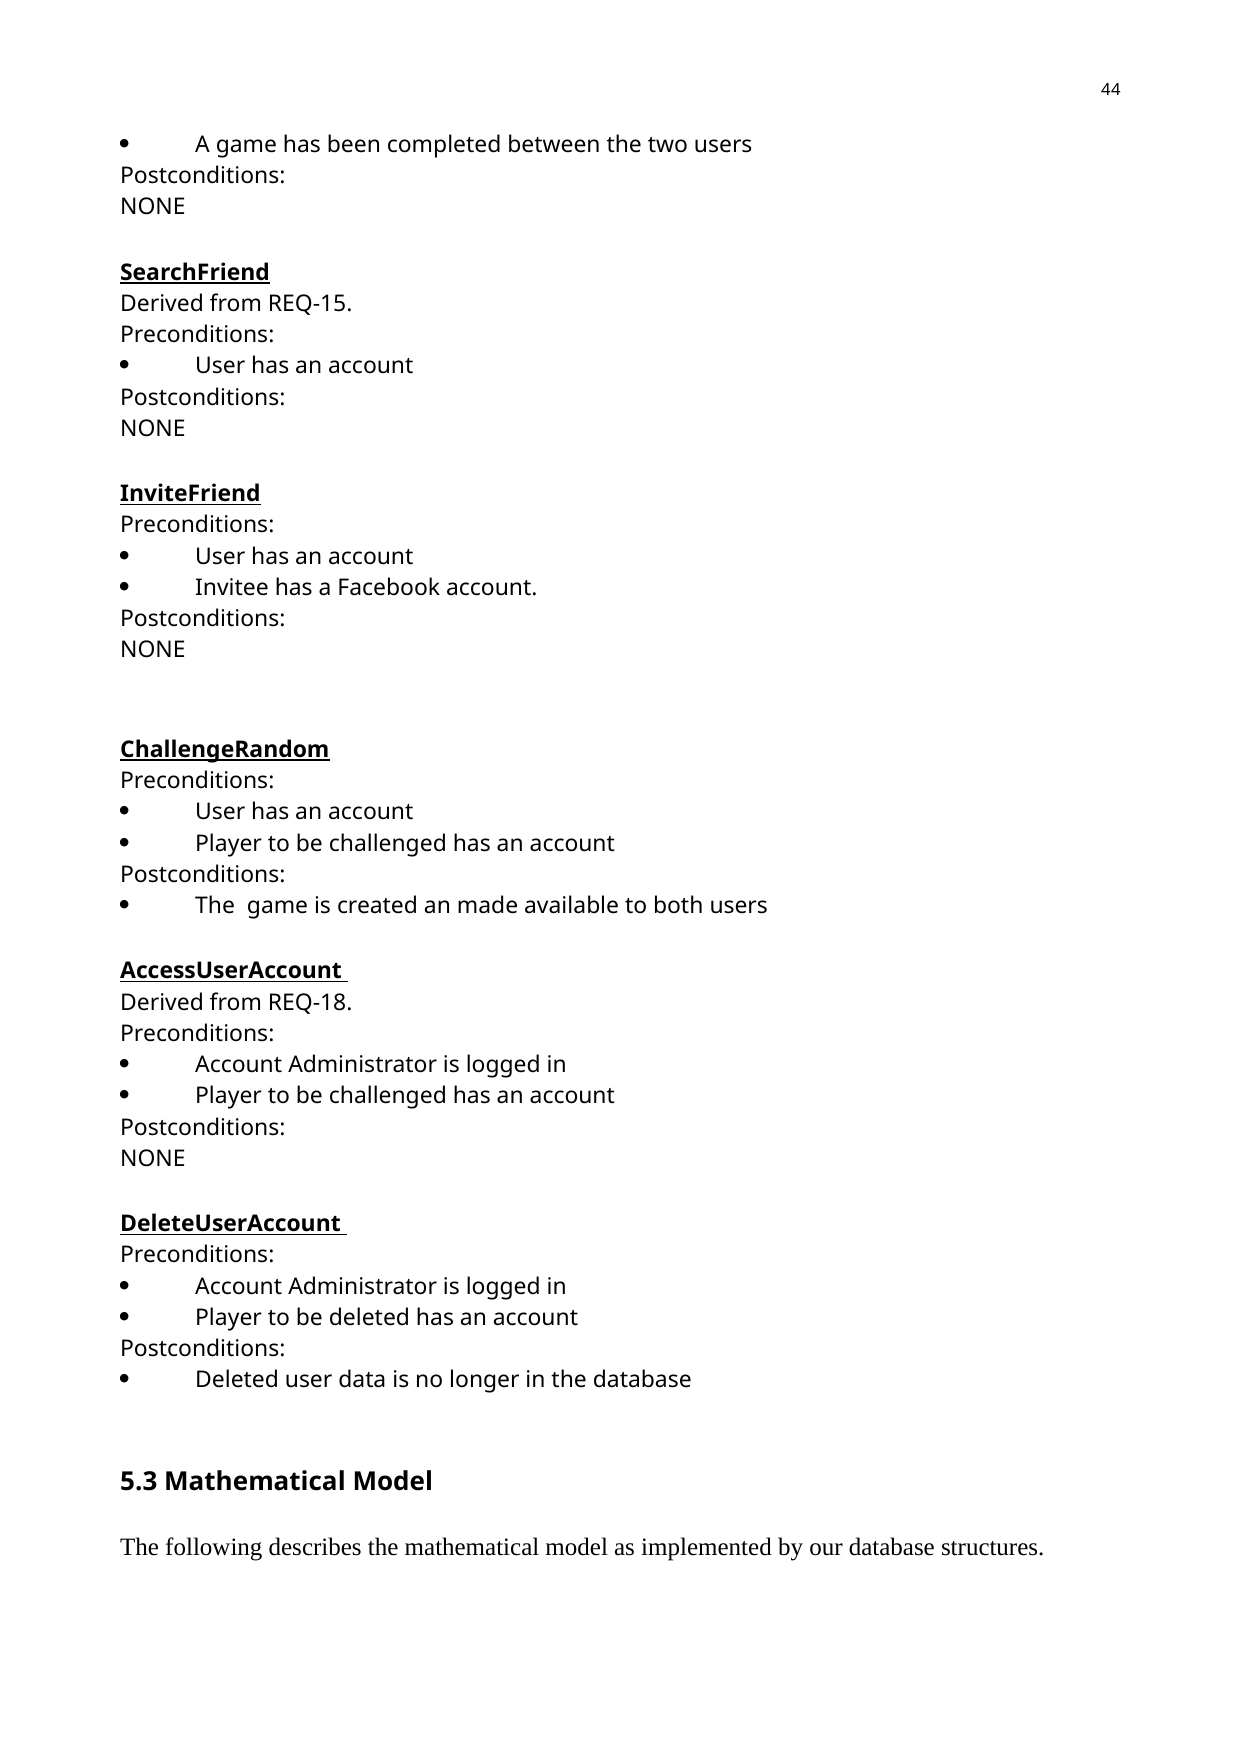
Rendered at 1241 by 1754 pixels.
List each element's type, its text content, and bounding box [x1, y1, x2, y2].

text Postconditions: [120, 858, 1108, 889]
text Preconditions: [120, 1017, 1108, 1048]
list User has an account [120, 795, 1108, 826]
text Postconditions: [120, 159, 1108, 190]
text Preconditions: [120, 1238, 1108, 1269]
text ChallengeRandom [120, 733, 1108, 764]
text NONE [120, 1142, 1108, 1173]
list Account Administrator is logged in [120, 1048, 1108, 1079]
list Player to be challenged has an account [120, 1079, 1108, 1111]
list A game has been completed between the two users [120, 128, 1108, 159]
text Postconditions: [120, 1332, 1108, 1363]
text Preconditions: [120, 318, 1108, 349]
list Player to be deleted has an account [120, 1301, 1108, 1332]
text Derived from REQ-15. [120, 287, 1108, 318]
text Postconditions: [120, 1111, 1108, 1142]
text 5.3 Mathematical Model [120, 1463, 1108, 1498]
list User has an account [120, 349, 1108, 381]
text NONE [120, 190, 1108, 221]
text Postconditions: [120, 602, 1108, 633]
text Preconditions: [120, 508, 1108, 539]
list Player to be challenged has an account [120, 826, 1108, 858]
list User has an account [120, 539, 1108, 571]
list Invitee has a Facebook account. [120, 571, 1108, 602]
list The game is created an made available to both users [120, 889, 1108, 920]
list Account Administrator is logged in [120, 1269, 1108, 1301]
text Postconditions: [120, 381, 1108, 412]
text NONE [120, 412, 1108, 443]
text SearchFriend [120, 256, 1108, 287]
text AccessUserAccount [120, 954, 1108, 986]
list Deleted user data is no longer in the database [120, 1363, 1108, 1394]
text Derived from REQ-18. [120, 986, 1108, 1017]
text The following describes the mathematical model as implemented by our database structures. [120, 1532, 1108, 1561]
text InviteFriend [120, 477, 1108, 508]
text Preconditions: [120, 764, 1108, 795]
text NONE [120, 633, 1108, 664]
text DeleteUserAccount [120, 1207, 1108, 1238]
